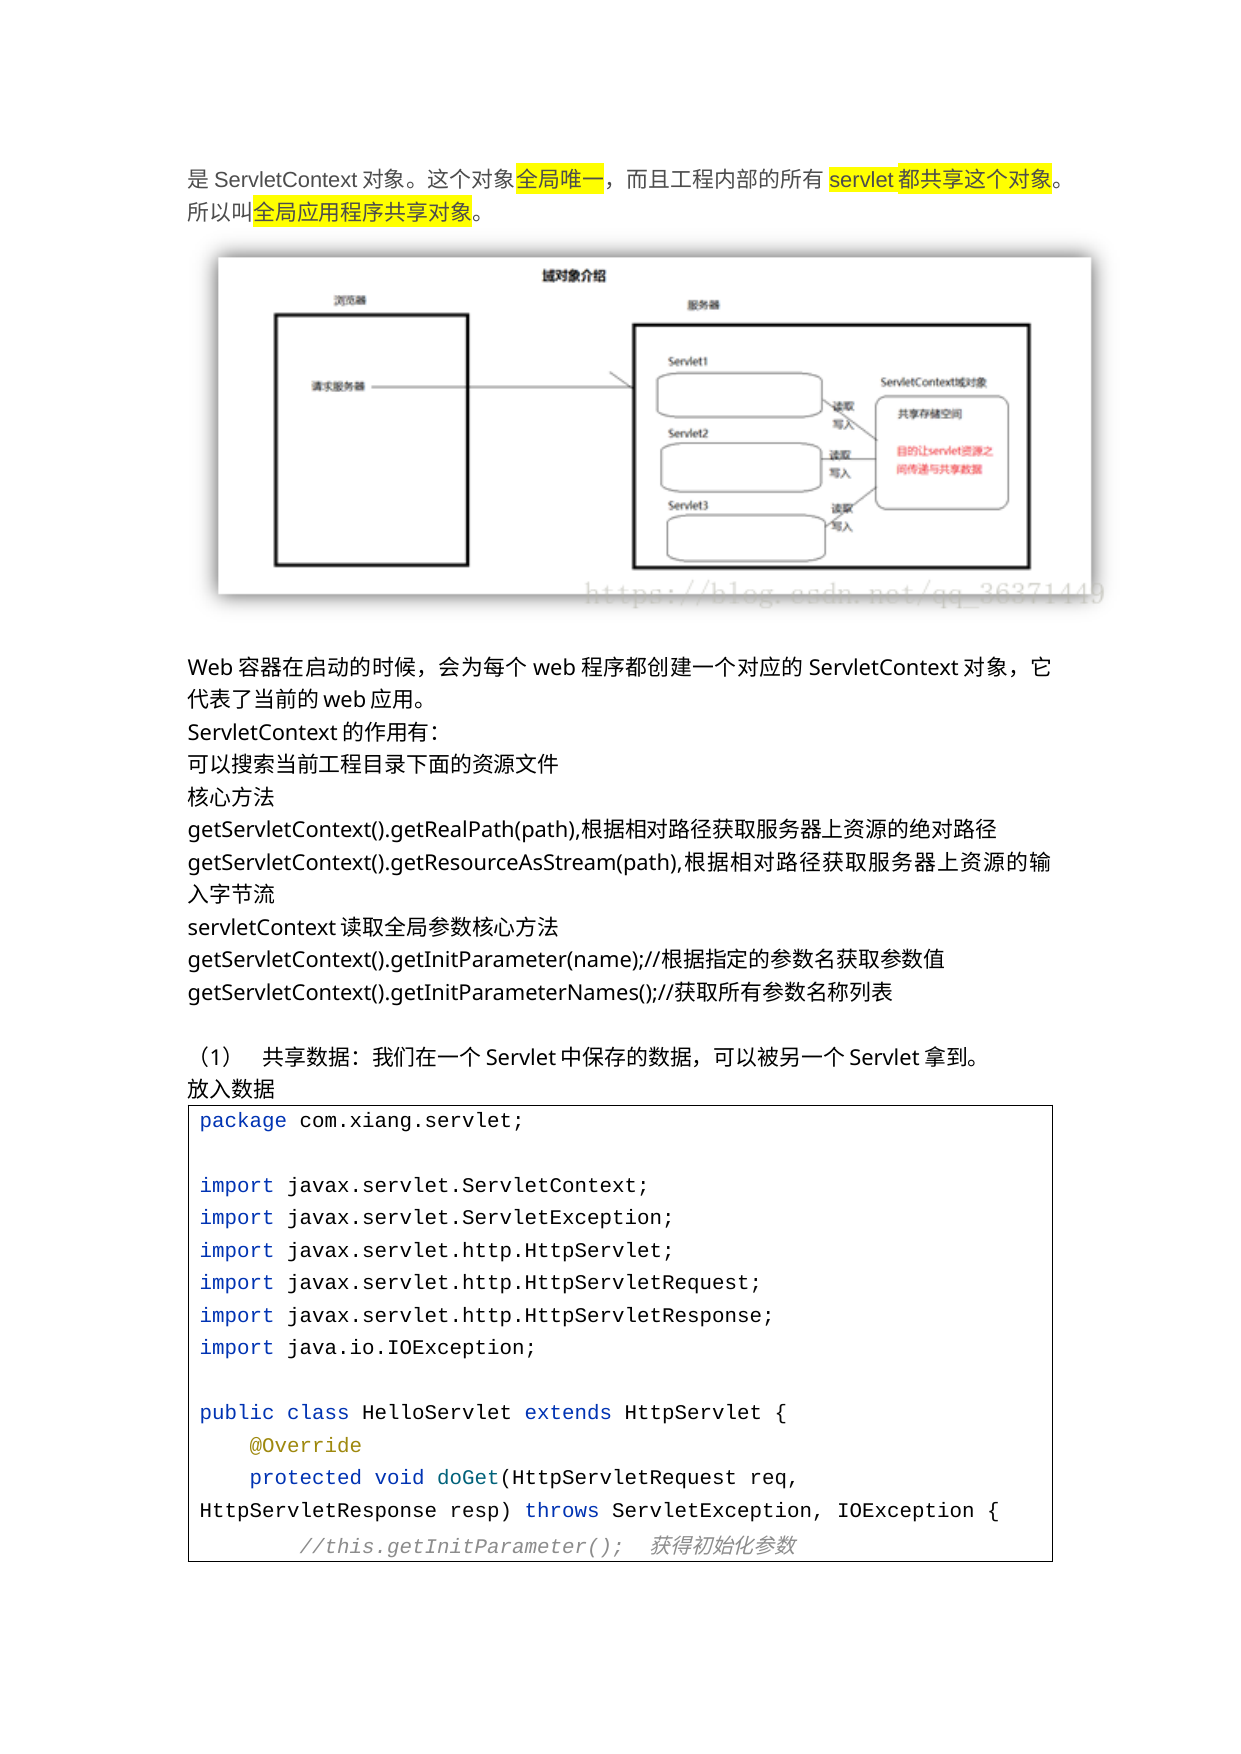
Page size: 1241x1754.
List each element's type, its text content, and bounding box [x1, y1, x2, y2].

text Web容器在启动的时候，会为每个web程序都创建一个对应的ServletContext对象，它代表了当前的web应用。 [187, 649, 1053, 714]
text getServletContext().getInitParameterNames();//获取所有参数名称列表 [187, 974, 1053, 1007]
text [187, 162, 1053, 227]
list 共享数据：我们在一个Servlet中保存的数据，可以被另一个Servlet拿到。 [187, 1039, 1053, 1072]
text getServletContext().getResourceAsStream(path),根据相对路径获取服务器上资源的输入字节流 [187, 844, 1053, 909]
text servletContext读取全局参数核心方法 [187, 909, 1053, 942]
text 可以搜索当前工程目录下面的资源文件 [187, 747, 1053, 779]
text 放入数据 [187, 1072, 1053, 1104]
text getServletContext().getInitParameter(name);//根据指定的参数名获取参数值 [187, 942, 1053, 974]
text 核心方法 [187, 779, 1053, 812]
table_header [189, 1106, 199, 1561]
text ServletContext的作用有： [187, 714, 1053, 747]
text getServletContext().getRealPath(path),根据相对路径获取服务器上资源的绝对路径 [187, 812, 1053, 844]
picture [187, 227, 1123, 626]
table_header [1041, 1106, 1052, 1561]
